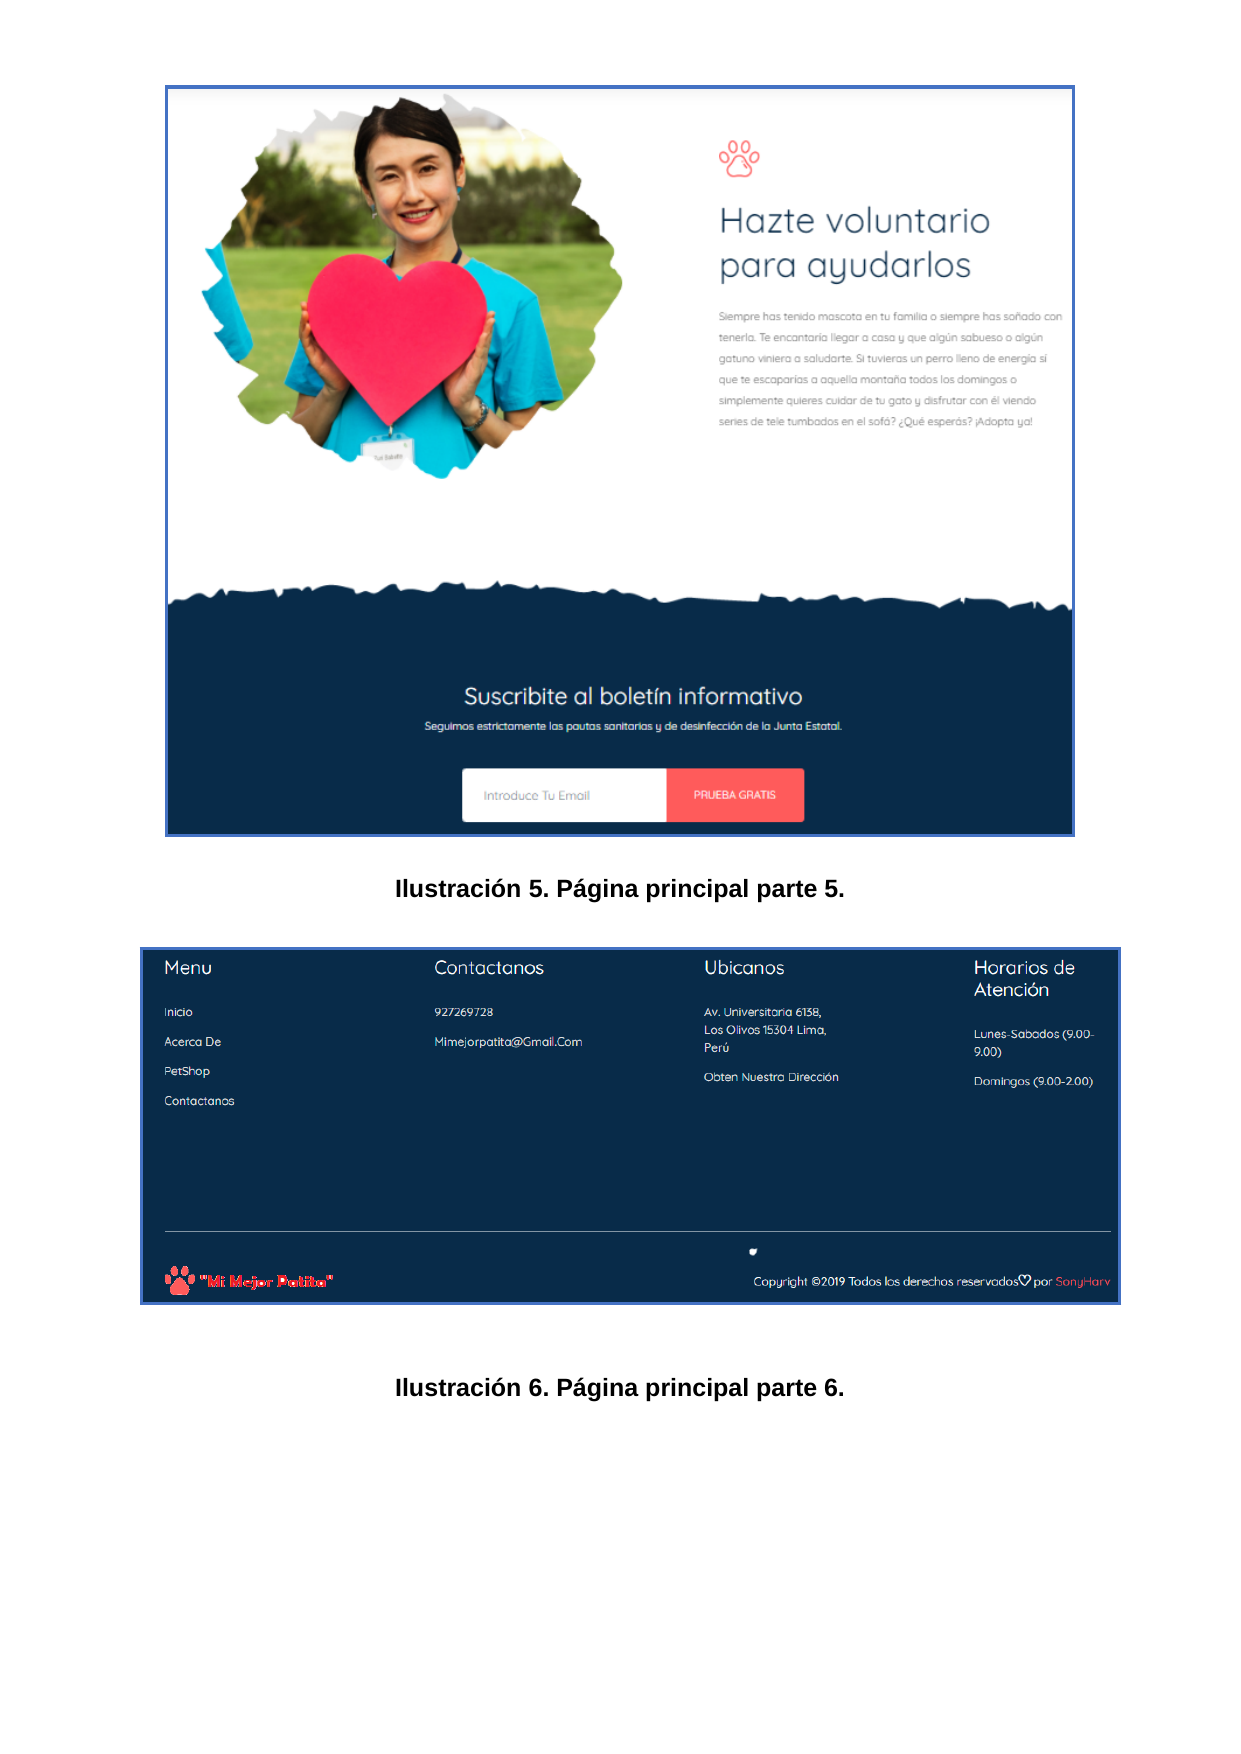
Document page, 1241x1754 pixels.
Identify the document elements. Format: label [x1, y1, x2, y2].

picture [143, 950, 1118, 1302]
picture [168, 89, 1072, 834]
